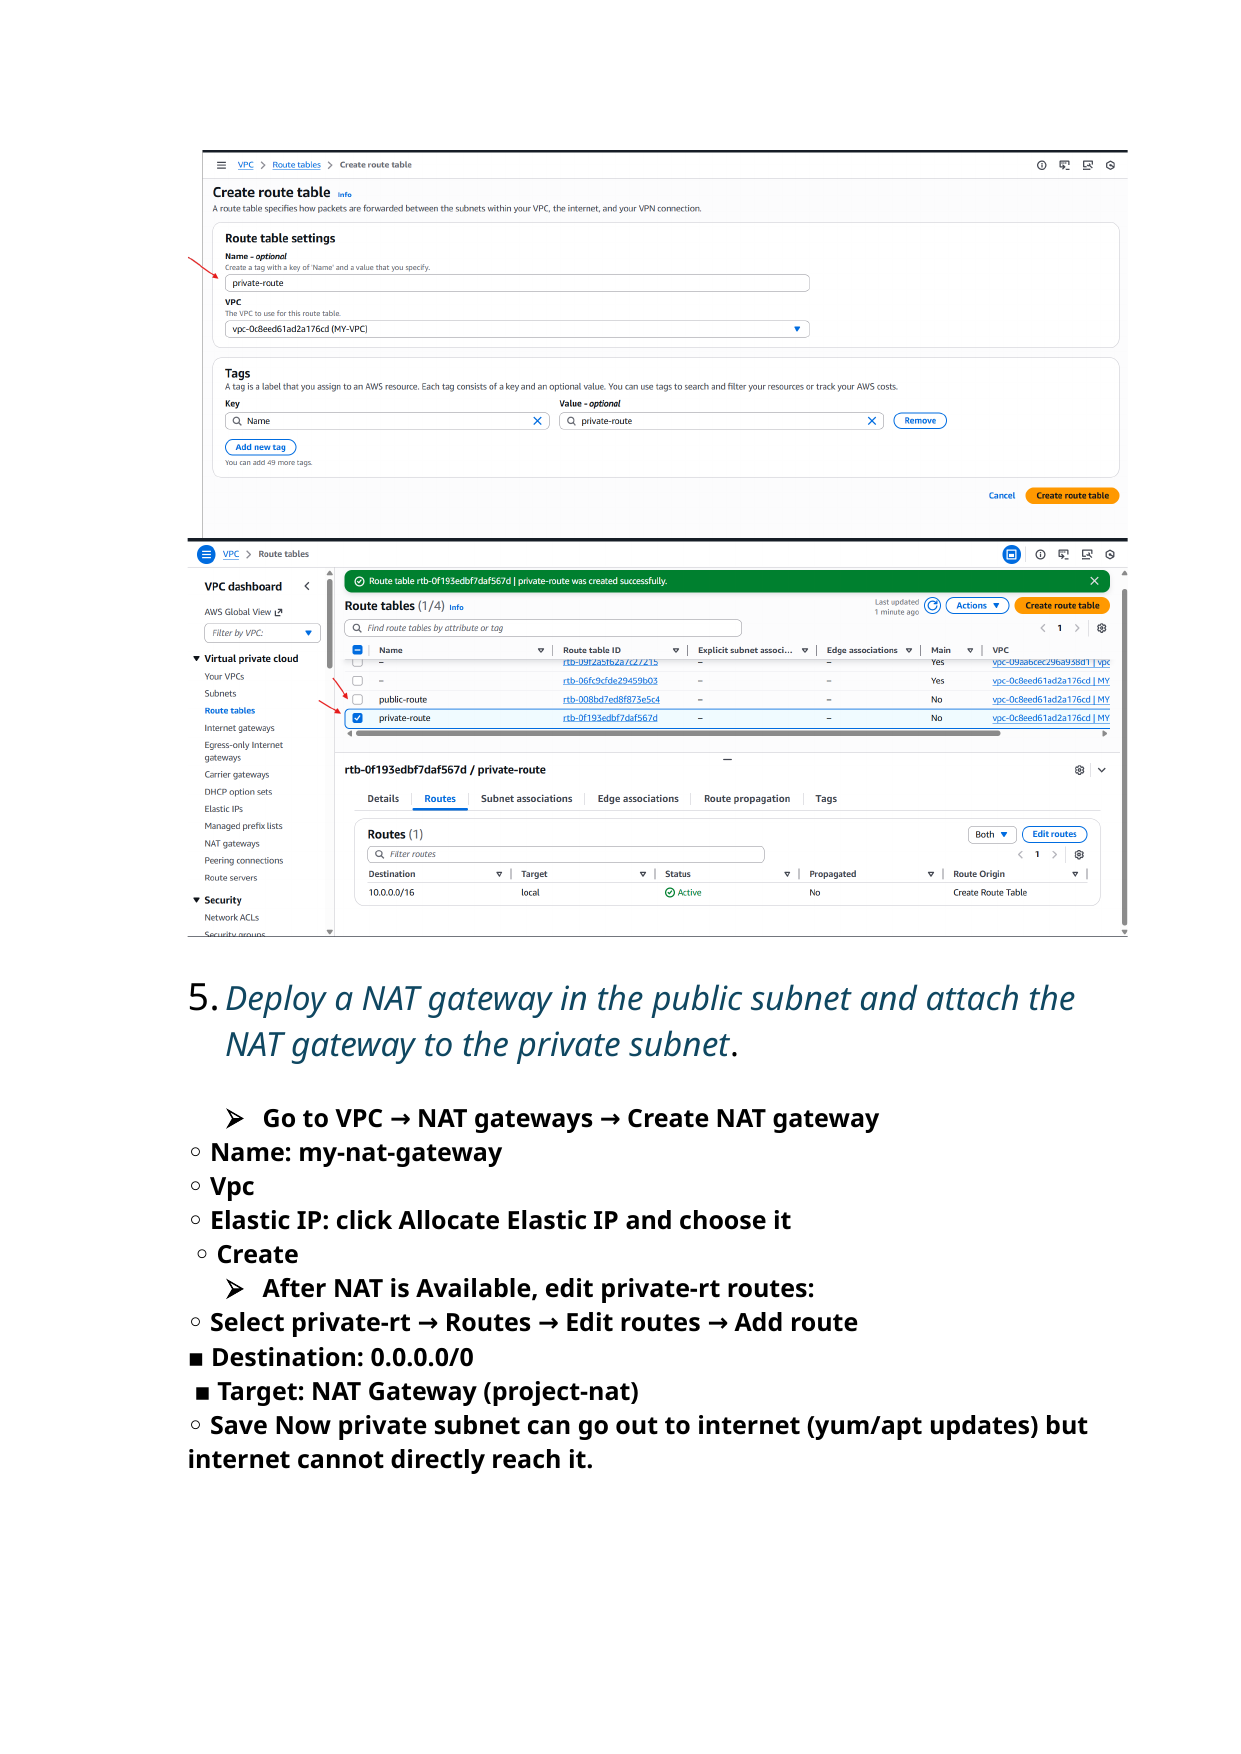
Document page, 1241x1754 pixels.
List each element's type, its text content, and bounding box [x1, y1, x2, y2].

list Deploy a NAT gateway in the public subnet and attach the NAT gateway to the private subnet. [187, 970, 1090, 1067]
text ◦ Vpc [187, 1169, 1090, 1203]
list After NAT is Available, edit private-rt routes: [225, 1271, 1090, 1305]
text ◦ Elastic IP: click Allocate Elastic IP and choose it [187, 1203, 1090, 1237]
picture [187, 150, 1128, 937]
text ◦ Select private-rt → Routes → Edit routes → Add route [187, 1305, 1090, 1339]
text ◦ Create [187, 1237, 1090, 1271]
text ▪ Destination: 0.0.0.0/0 [187, 1339, 1090, 1373]
text ◦ Name: my-nat-gateway [187, 1135, 1090, 1169]
text ◦ Save Now private subnet can go out to internet (yum/apt updates) but internet cannot directly reach it. [187, 1407, 1090, 1475]
list Go to VPC → NAT gateways → Create NAT gateway [225, 1101, 1090, 1135]
text ▪ Target: NAT Gateway (project-nat) [187, 1373, 1090, 1407]
